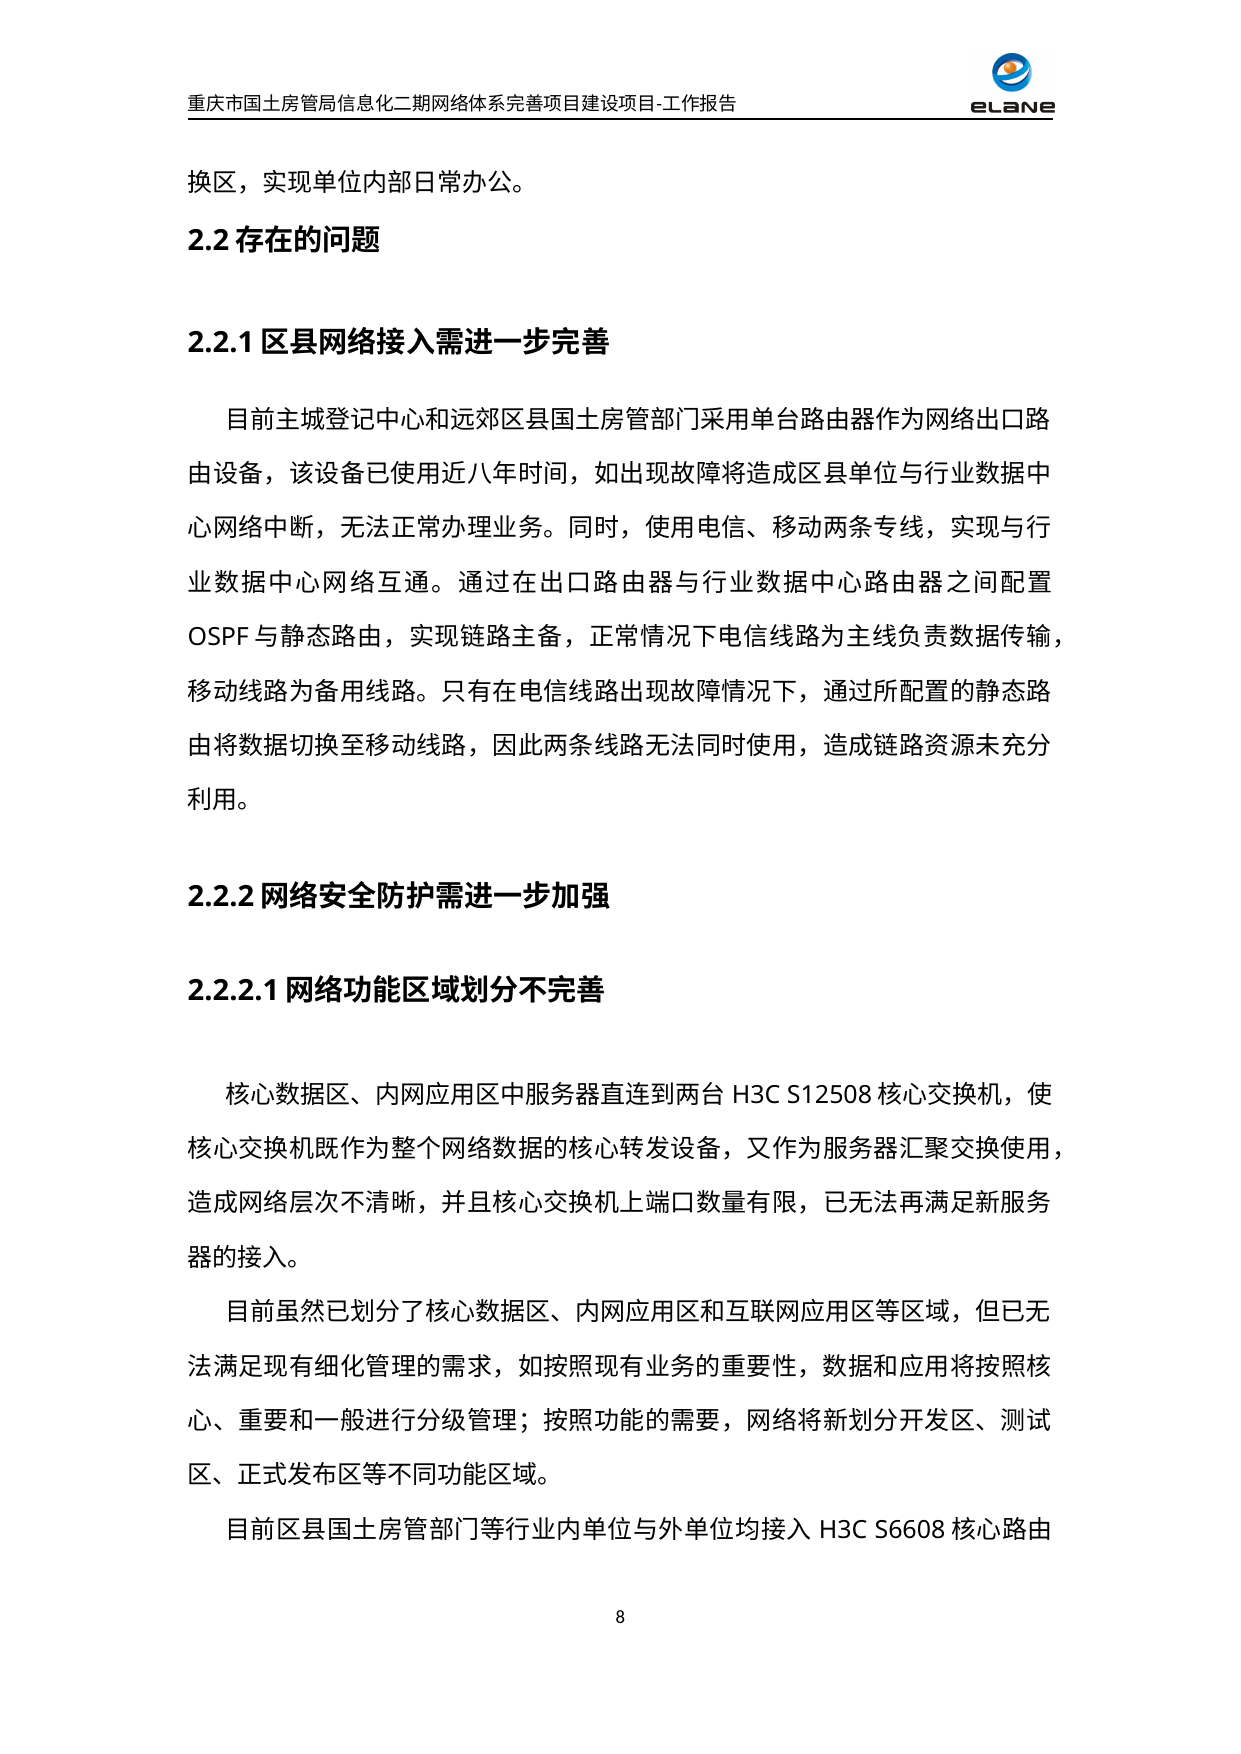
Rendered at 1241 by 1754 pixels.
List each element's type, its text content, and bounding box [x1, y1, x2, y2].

text 核心数据区、内网应用区中服务器直连到两台H3C S12508核心交换机，使核心交换机既作为整个网络数据的核心转发设备，又作为服务器汇聚交换使用，造成网络层次不清晰，并且核心交换机上端口数量有限，已无法再满足新服务器的接入。 [187, 1074, 1053, 1273]
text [187, 1509, 1053, 1545]
picture [971, 53, 1055, 113]
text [187, 162, 1053, 198]
text 2.2存在的问题 [187, 216, 1053, 259]
subtitle 2.2.1区县网络接入需进一步完善 [187, 307, 1053, 372]
text 目前虽然已划分了核心数据区、内网应用区和互联网应用区等区域，但已无法满足现有细化管理的需求，如按照现有业务的重要性，数据和应用将按照核心、重要和一般进行分级管理；按照功能的需要，网络将新划分开发区、测试区、正式发布区等不同功能区域。 [187, 1292, 1053, 1491]
subtitle 2.2.2.1网络功能区域划分不完善 [187, 955, 1053, 1020]
text 目前主城登记中心和远郊区县国土房管部门采用单台路由器作为网络出口路由设备，该设备已使用近八年时间，如出现故障将造成区县单位与行业数据中心网络中断，无法正常办理业务。同时，使用电信、移动两条专线，实现与行业数据中心网络互通。通过在出口路由器与行业数据中心路由器之间配置OSPF与静态路由，实现链路主备，正常情况下电信线路为主线负责数据传输，移动线路为备用线路。只有在电信线路出现故障情况下，通过所配置的静态路由将数据切换至移动线路，因此两条线路无法同时使用，造成链路资源未充分利用。 [187, 399, 1053, 816]
subtitle 2.2.2网络安全防护需进一步加强 [187, 861, 1053, 926]
